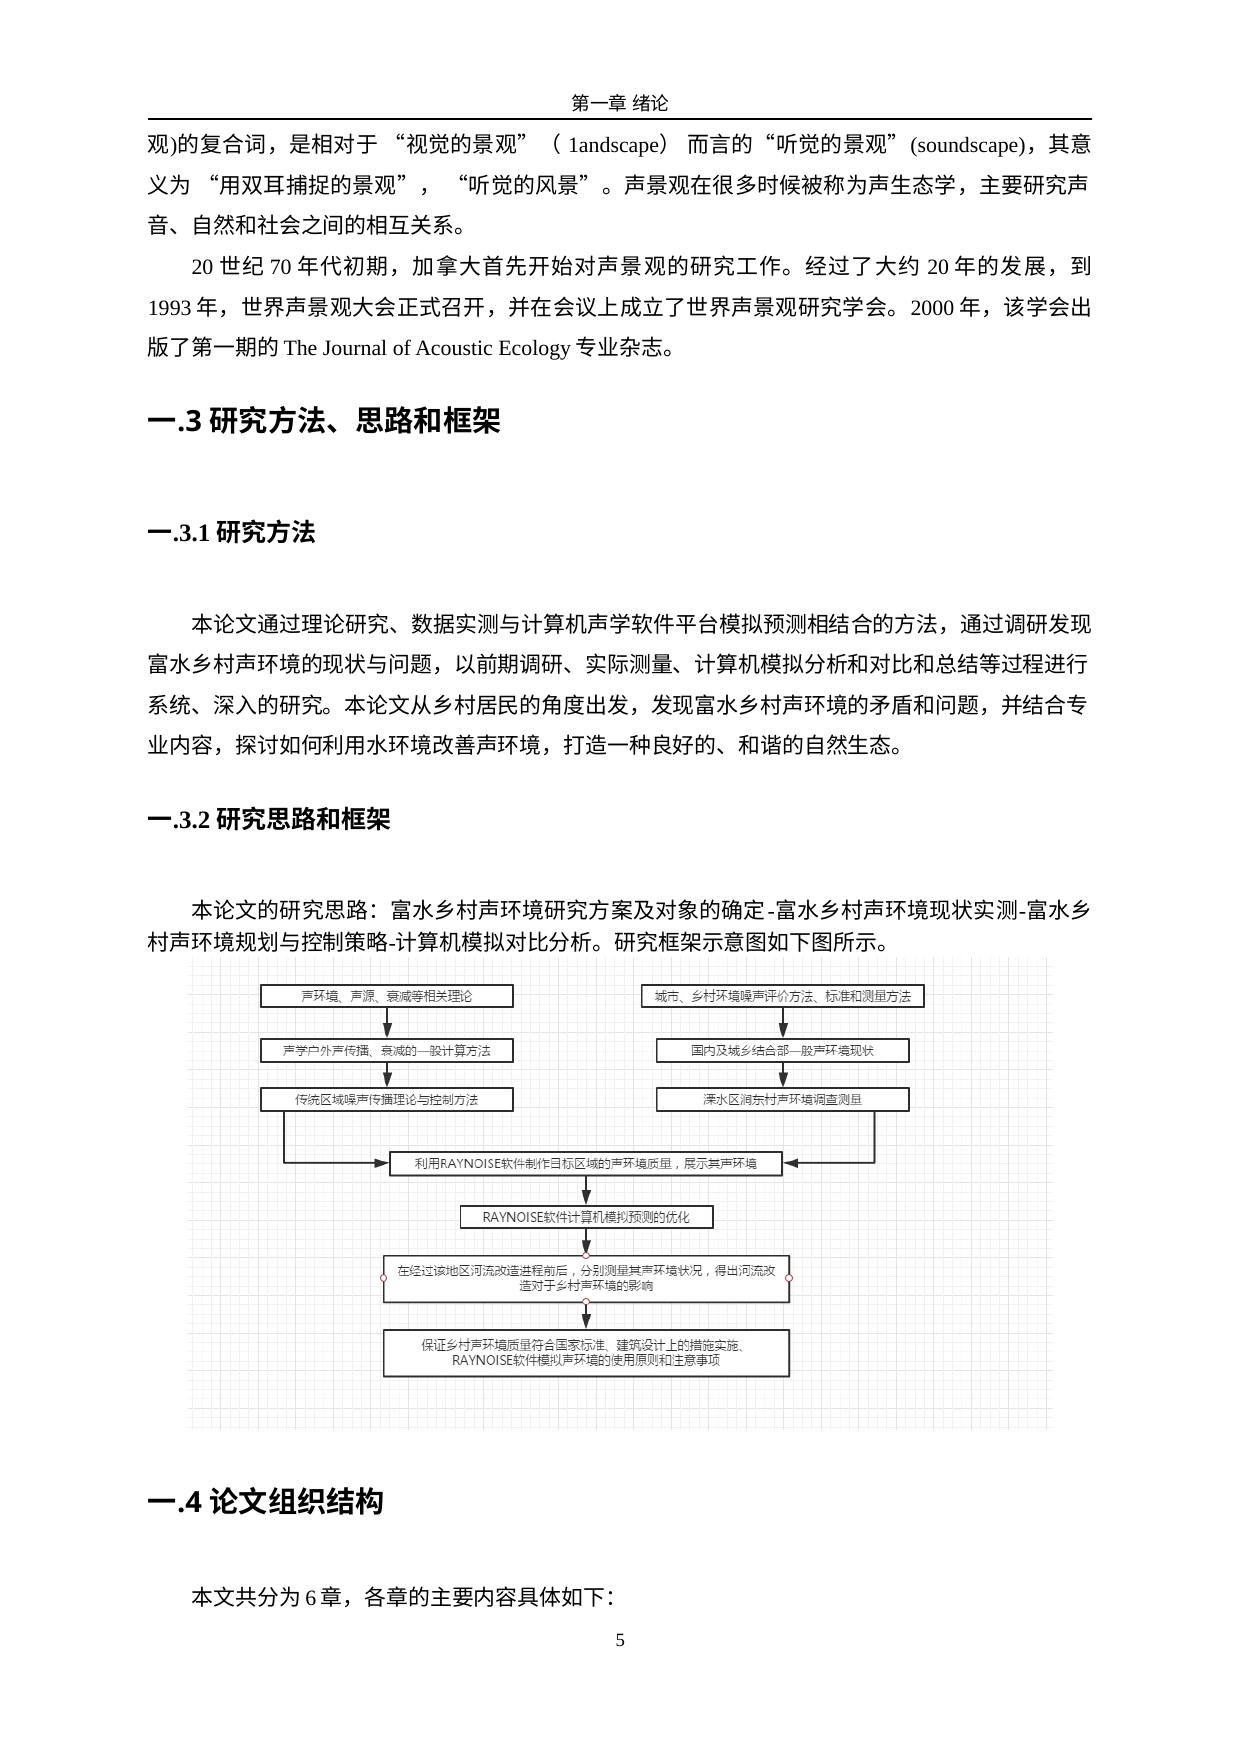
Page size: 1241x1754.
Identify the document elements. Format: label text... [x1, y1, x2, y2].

text 研究方法 [148, 498, 1092, 563]
text 研究思路和框架 [148, 785, 1092, 850]
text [148, 127, 1092, 241]
text 20世纪70年代初期，加拿大首先开始对声景观的研究工作。经过了大约20年的发展，到1993年，世界声景观大会正式召开，并在会议上成立了世界声景观研究学会。2000年，该学会出版了第一期的The Journal of Acoustic Ecology专业杂志。 [148, 248, 1092, 362]
text 本论文的研究思路：富水乡村声环境研究方案及对象的确定-富水乡村声环境现状实测-富水乡村声环境规划与控制策略-计算机模拟对比分析。研究框架示意图如下图所示。 [148, 892, 1092, 957]
text 本文共分为6章，各章的主要内容具体如下： [148, 1580, 1092, 1612]
text 论文组织结构 [148, 1467, 1092, 1532]
text 研究方法、思路和框架 [148, 386, 1092, 451]
picture [187, 957, 1053, 1430]
text 本论文通过理论研究、数据实测与计算机声学软件平台模拟预测相结合的方法，通过调研发现富水乡村声环境的现状与问题，以前期调研、实际测量、计算机模拟分析和对比和总结等过程进行系统、深入的研究。本论文从乡村居民的角度出发，发现富水乡村声环境的矛盾和问题，并结合专业内容，探讨如何利用水环境改善声环境，打造一种良好的、和谐的自然生态。 [148, 606, 1092, 761]
